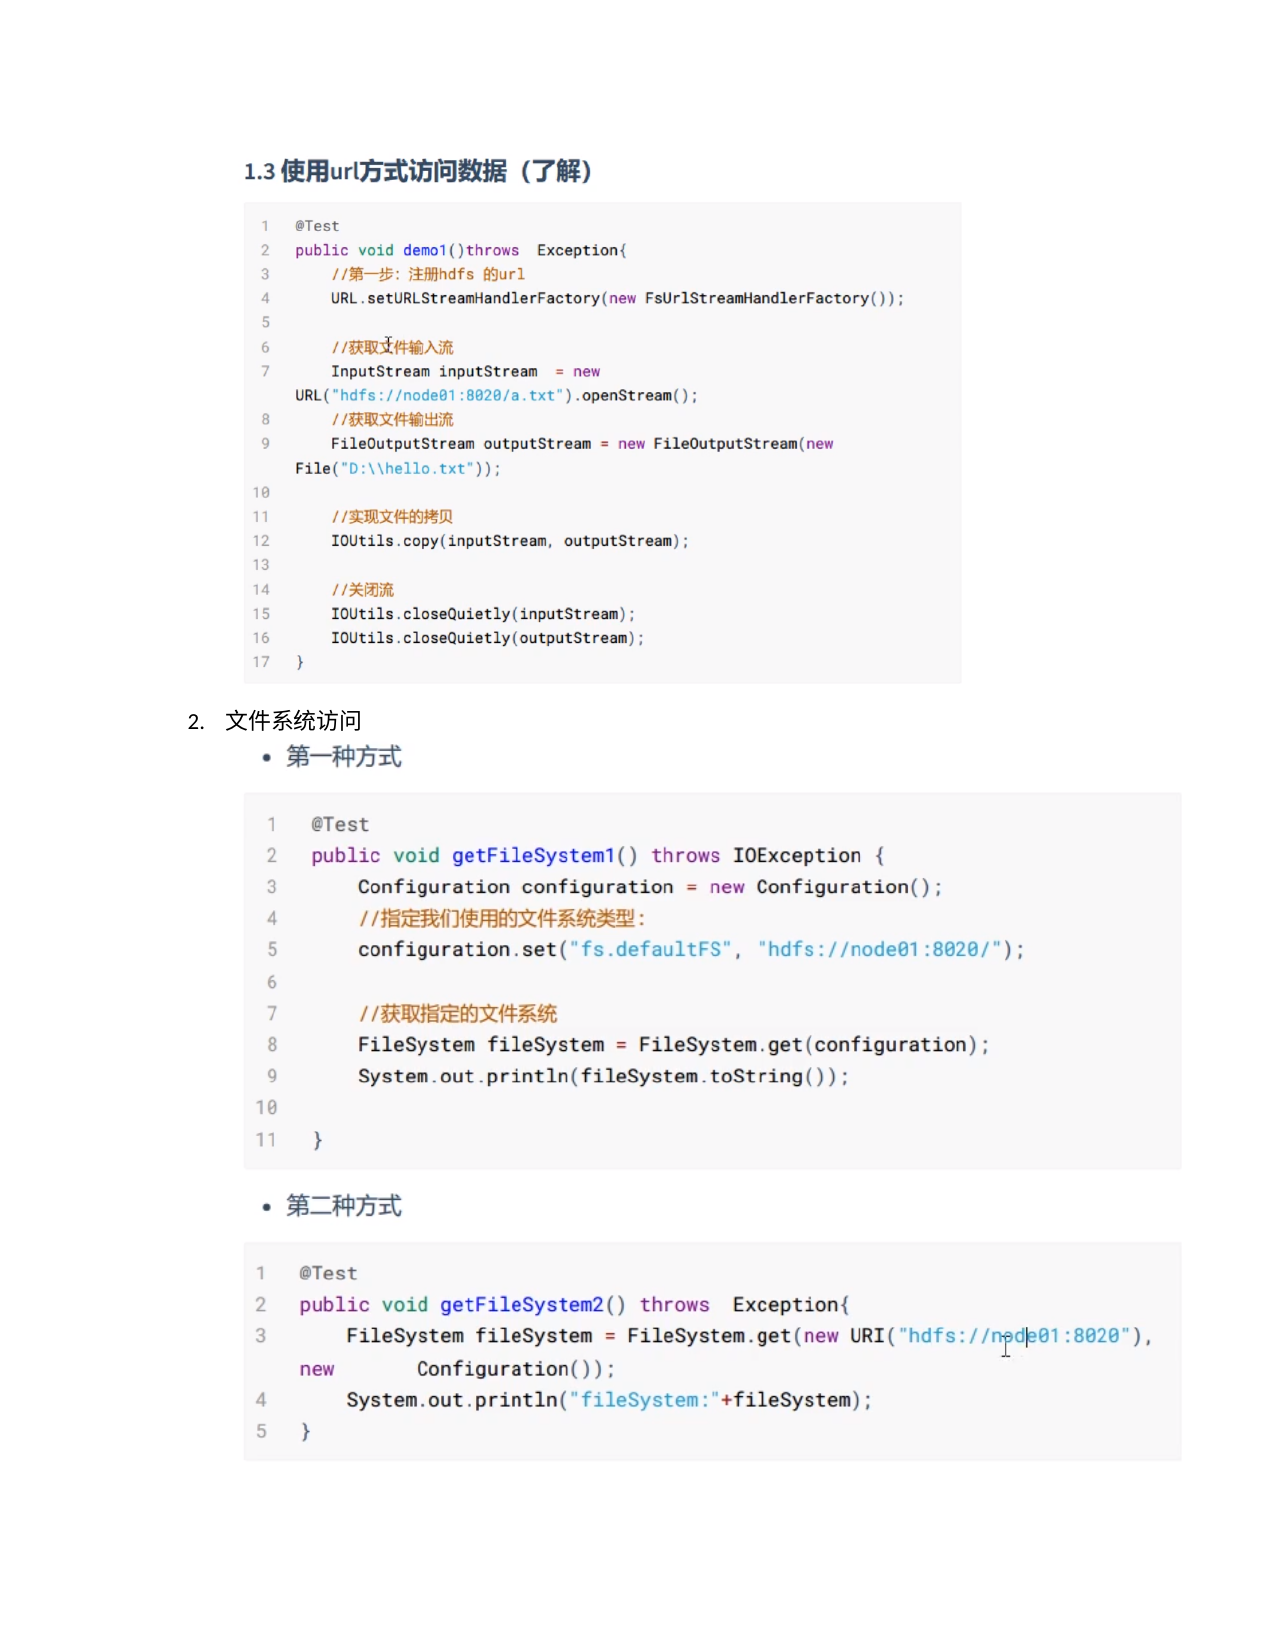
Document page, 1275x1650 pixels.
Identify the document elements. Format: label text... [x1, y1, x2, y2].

picture [225, 738, 1200, 1475]
list 文件系统访问 [187, 703, 1125, 736]
picture [225, 150, 999, 701]
